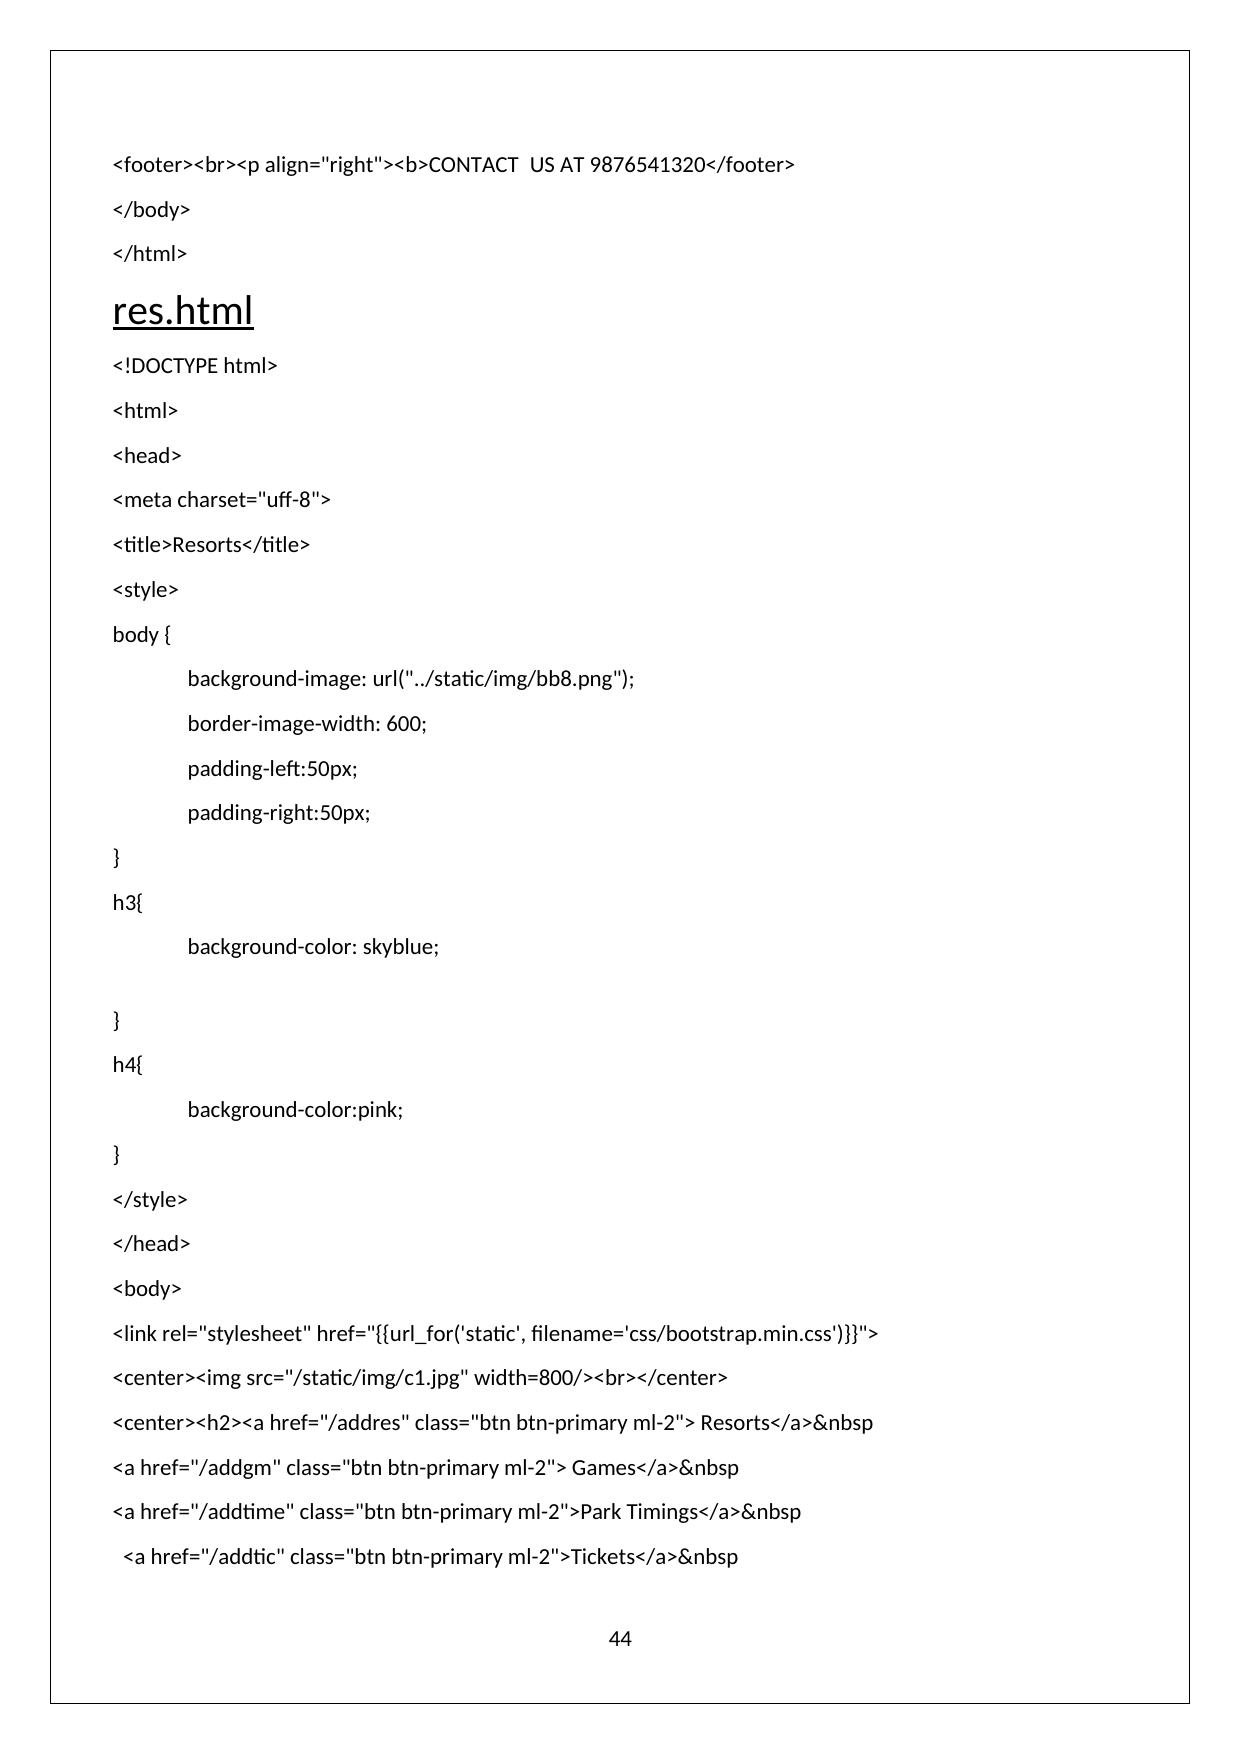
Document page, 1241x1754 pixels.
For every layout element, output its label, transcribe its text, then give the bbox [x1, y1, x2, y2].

text h4{ [112, 1051, 1128, 1079]
text <!DOCTYPE html> [112, 352, 1128, 379]
text <html> [112, 396, 1128, 424]
text background-image: url("../static/img/bb8.png"); [112, 664, 1128, 692]
text <footer><br><p align="right"><b>CONTACT US AT 9876541320</footer> [112, 150, 1128, 178]
text background-color: skyblue; [112, 932, 1128, 961]
text </body> [112, 195, 1128, 223]
text </html> [112, 239, 1128, 267]
text h3{ [112, 888, 1128, 916]
text <body> [112, 1274, 1128, 1302]
text padding-left:50px; [112, 754, 1128, 782]
text background-color:pink; [112, 1095, 1128, 1123]
text } [112, 1140, 1128, 1168]
text <a href="/addgm" class="btn btn-primary ml-2"> Games</a>&nbsp [112, 1453, 1128, 1481]
text <a href="/addtime" class="btn btn-primary ml-2">Park Timings</a>&nbsp [112, 1497, 1128, 1526]
text padding-right:50px; [112, 798, 1128, 826]
text body { [112, 620, 1128, 648]
text border-image-width: 600; [112, 709, 1128, 737]
text <title>Resorts</title> [112, 530, 1128, 558]
text res.html [112, 284, 1128, 335]
text <meta charset="uff-8"> [112, 486, 1128, 514]
text <a href="/addtic" class="btn btn-primary ml-2">Tickets</a>&nbsp [112, 1542, 1128, 1570]
text <head> [112, 441, 1128, 469]
text <style> [112, 575, 1128, 603]
text <link rel="stylesheet" href="{{url_for('static', filename='css/bootstrap.min.css')}}"> [112, 1319, 1128, 1347]
text </style> [112, 1185, 1128, 1213]
text </head> [112, 1229, 1128, 1257]
text <center><h2><a href="/addres" class="btn btn-primary ml-2"> Resorts</a>&nbsp [112, 1408, 1128, 1436]
text } [112, 1006, 1128, 1034]
text } [112, 843, 1128, 871]
text <center><img src="/static/img/c1.jpg" width=800/><br></center> [112, 1363, 1128, 1391]
